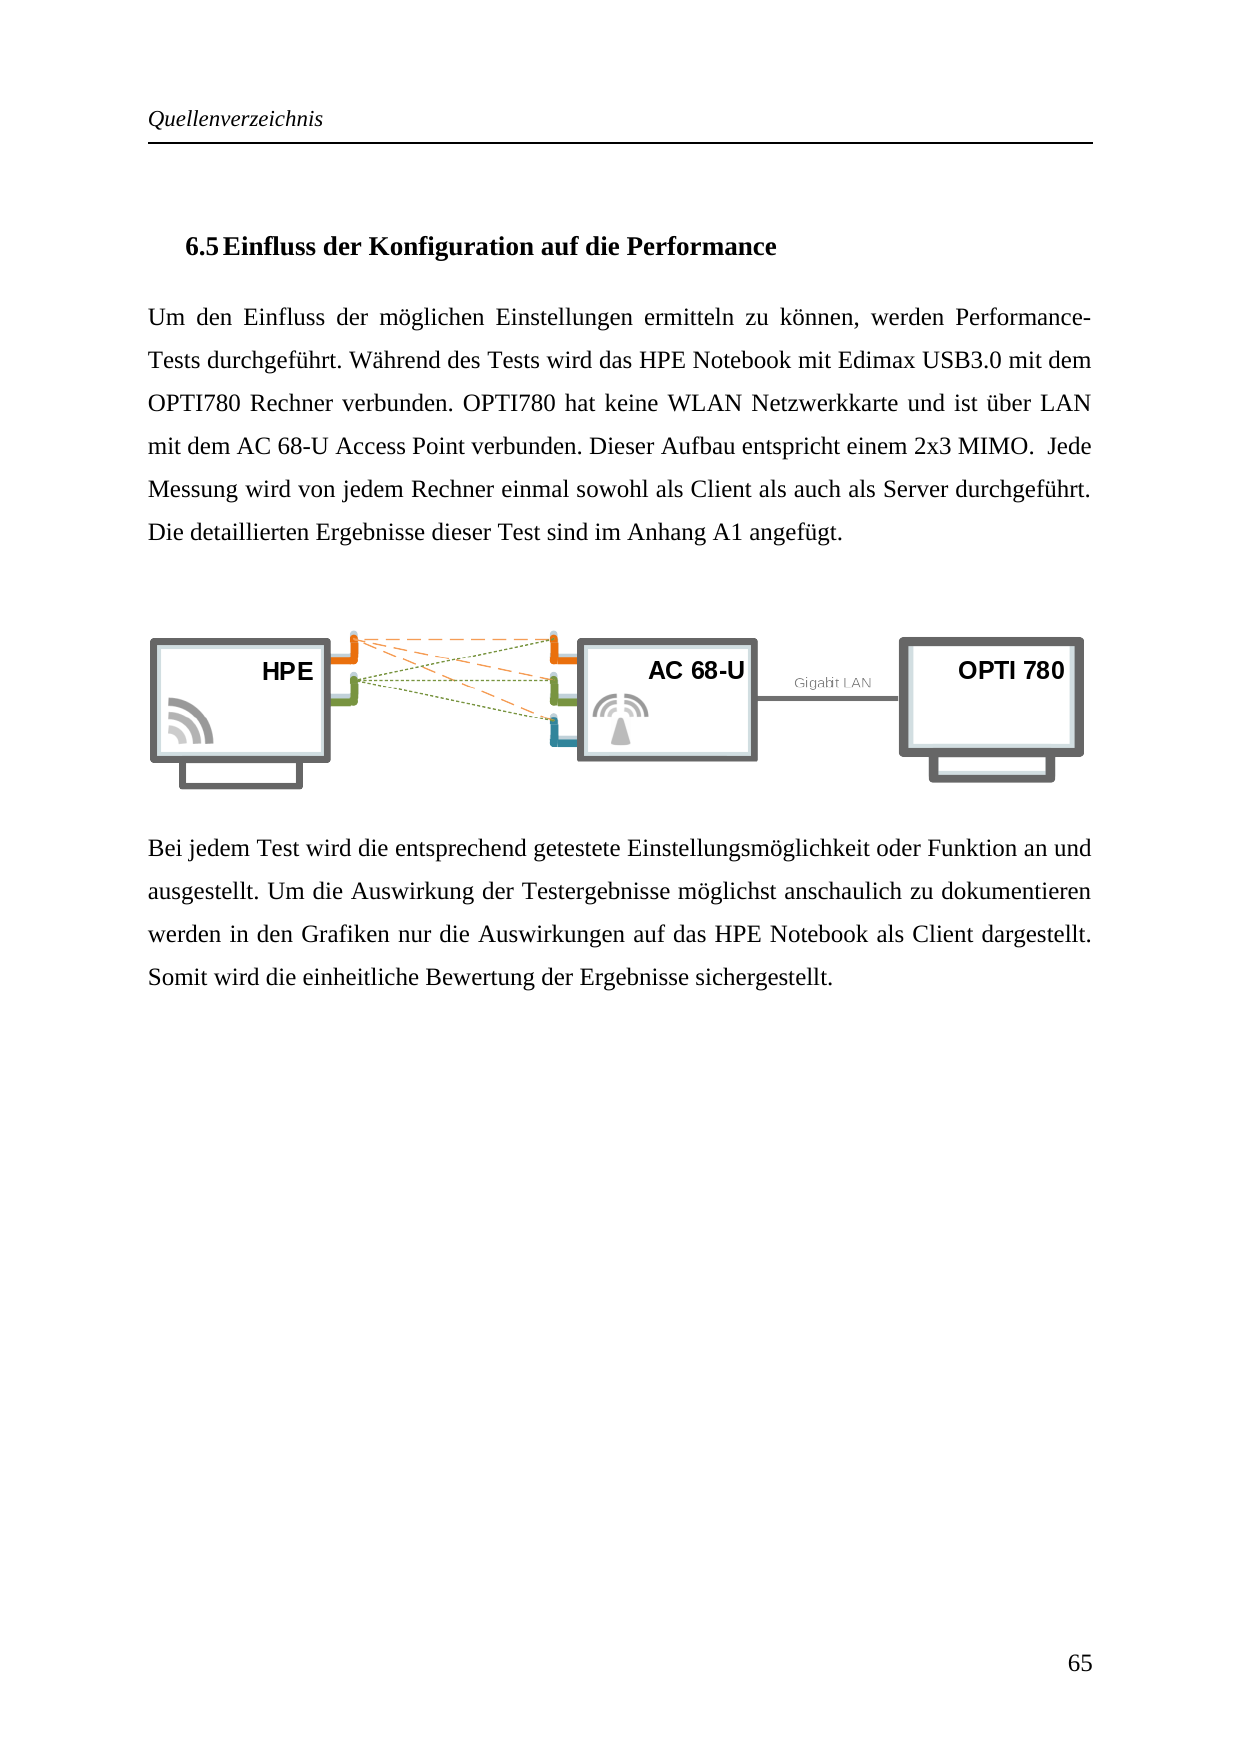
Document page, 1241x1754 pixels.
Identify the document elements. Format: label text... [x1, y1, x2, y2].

subtitle Einfluss der Konfiguration auf die Performance [185, 230, 1093, 261]
text Bei jedem Test wird die entsprechend getestete Einstellungsmöglichkeit oder Funktion an und ausgestellt. Um die Auswirkung der Testergebnisse möglichst anschaulich zu dokumentieren werden in den Grafiken nur die Auswirkungen auf das HPE Notebook als Client dargestellt. Somit wird die einheitliche Bewertung der Ergebnisse sichergestellt. [148, 833, 1093, 991]
text Um den Einfluss der möglichen Einstellungen ermitteln zu können, werden Performance-Tests durchgeführt. Während des Tests wird das HPE Notebook mit Edimax USB3.0 mit dem OPTI780 Rechner verbunden. OPTI780 hat keine WLAN Netzwerkkarte und ist über LAN mit dem AC 68-U Access Point verbunden. Dieser Aufbau entspricht einem 2x3 MIMO. Jede Messung wird von jedem Rechner einmal sowohl als Client als auch als Server durchgeführt. Die detaillierten Ergebnisse dieser Test sind im Anhang A1 angefügt. [148, 302, 1093, 546]
